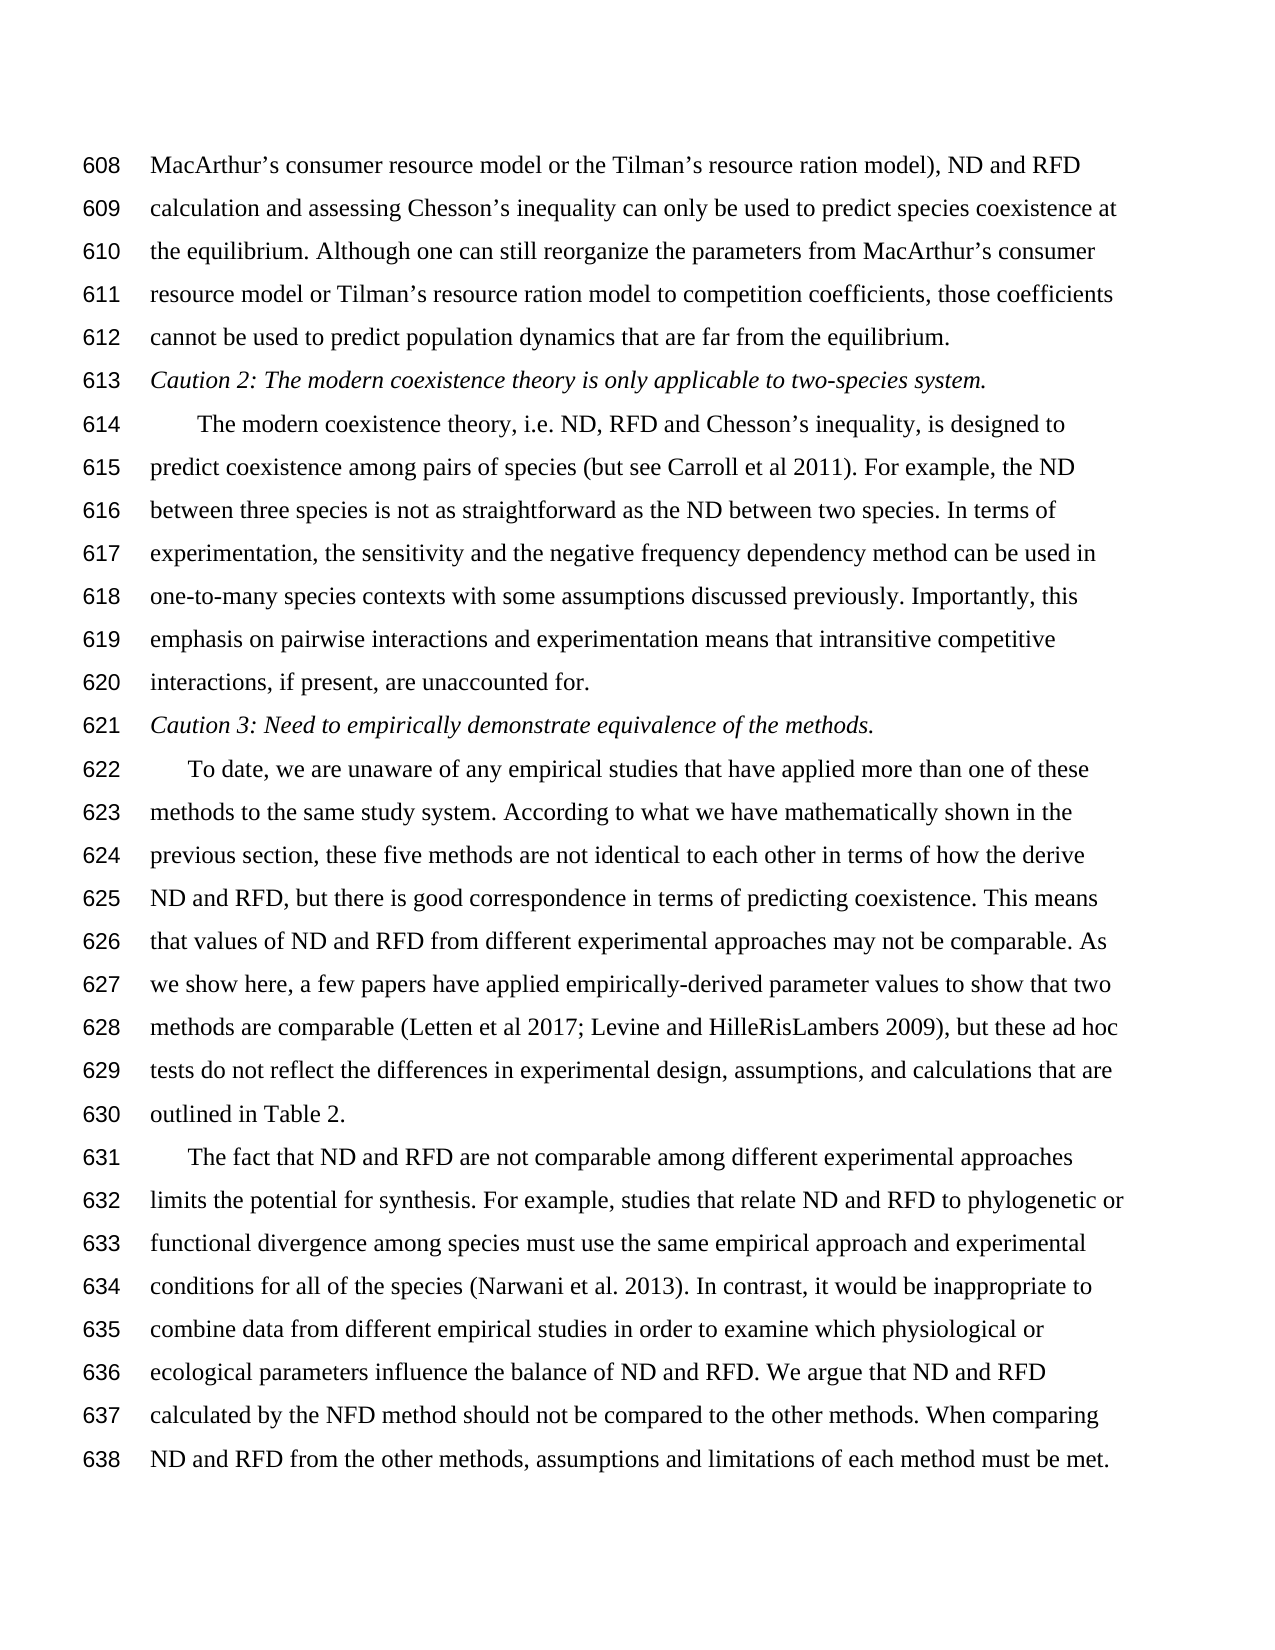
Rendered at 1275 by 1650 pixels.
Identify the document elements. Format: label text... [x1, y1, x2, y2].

text The modern coexistence theory, i.e. ND, RFD and Chesson’s inequality, is designed to predict coexistence among pairs of species (but see Carroll et al 2011). For example, the ND between three species is not as straightforward as the ND between two species. In terms of experimentation, the sensitivity and the negative frequency dependency method can be used in one-to-many species contexts with some assumptions discussed previously. Importantly, this emphasis on pairwise interactions and experimentation means that intransitive competitive interactions, if present, are unaccounted for. [150, 409, 1125, 696]
text The fact that ND and RFD are not comparable among different experimental approaches limits the potential for synthesis. For example, studies that relate ND and RFD to phylogenetic or functional divergence among species must use the same empirical approach and experimental conditions for all of the species (Narwani et al. 2013). In contrast, it would be inappropriate to combine data from different empirical studies in order to examine which physiological or ecological parameters influence the balance of ND and RFD. We argue that ND and RFD calculated by the NFD method should not be compared to the other methods. When comparing ND and RFD from the other methods, assumptions and limitations of each method must be met. [150, 1142, 1125, 1472]
text Caution 2: The modern coexistence theory is only applicable to two-species system. [150, 366, 1125, 394]
text To date, we are unaware of any empirical studies that have applied more than one of these methods to the same study system. According to what we have mathematically shown in the previous section, these five methods are not identical to each other in terms of how the derive ND and RFD, but there is good correspondence in terms of predicting coexistence. This means that values of ND and RFD from different experimental approaches may not be comparable. As we show here, a few papers have applied empirically-derived parameter values to show that two methods are comparable (Letten et al 2017; Levine and HilleRisLambers 2009), but these ad hoc tests do not reflect the differences in experimental design, assumptions, and calculations that are outlined in Table 2. [150, 754, 1125, 1127]
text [150, 150, 1125, 351]
text Caution 3: Need to empirically demonstrate equivalence of the methods. [150, 711, 1125, 739]
